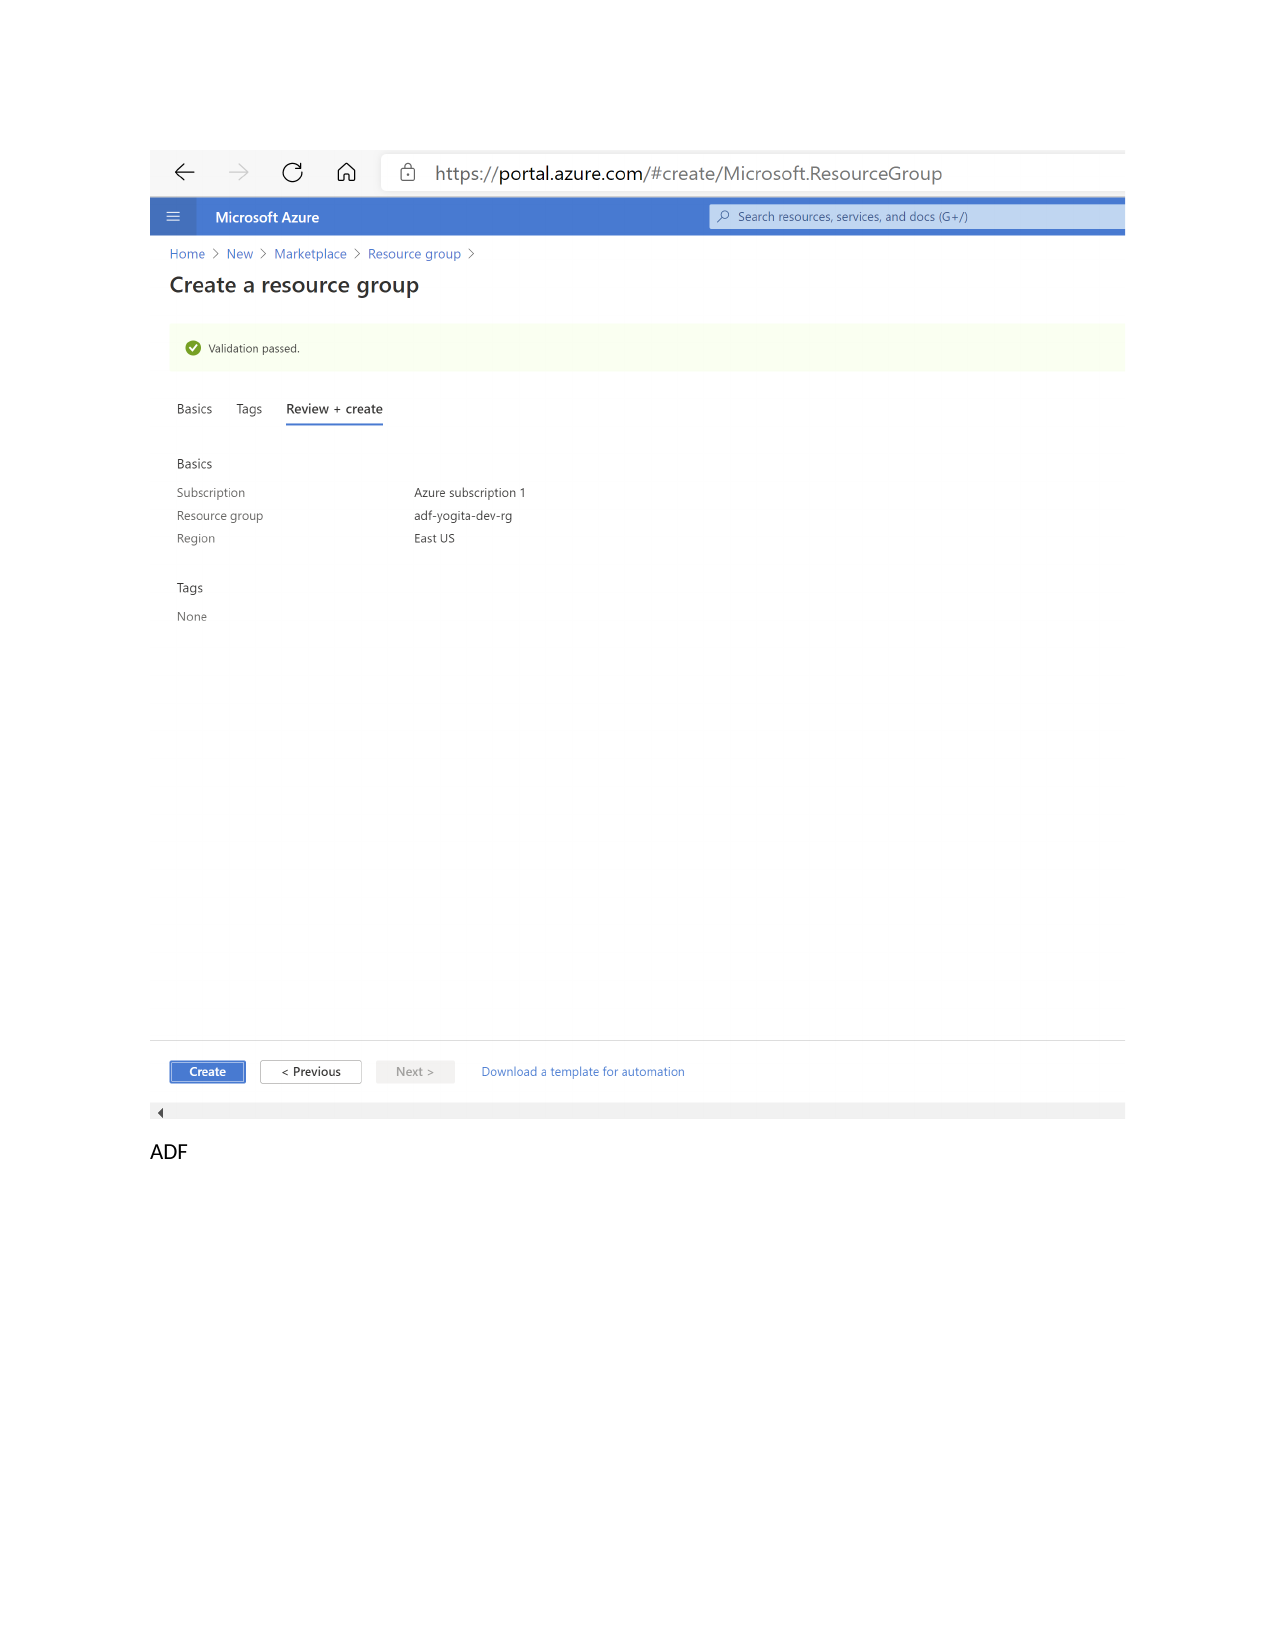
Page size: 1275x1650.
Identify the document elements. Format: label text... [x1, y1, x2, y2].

text ADF [150, 1137, 1125, 1165]
picture [150, 150, 1125, 1119]
